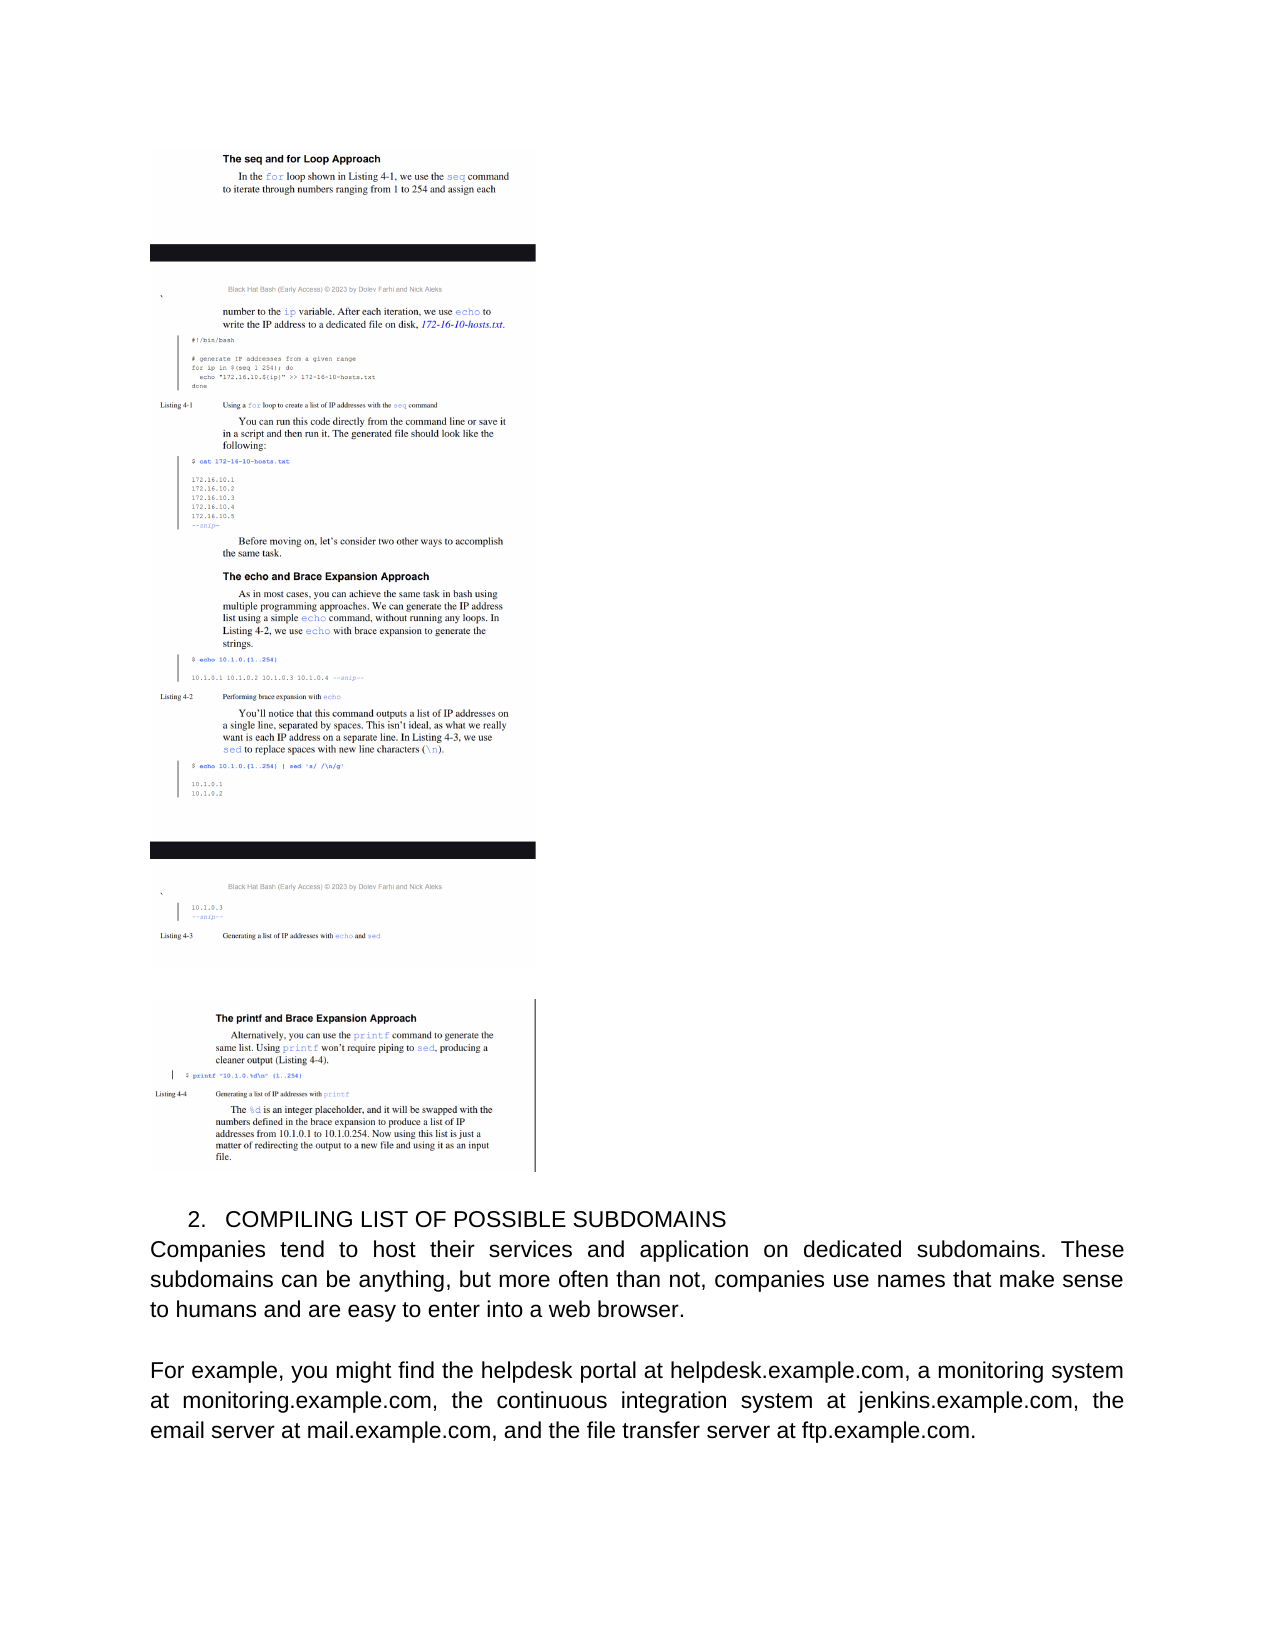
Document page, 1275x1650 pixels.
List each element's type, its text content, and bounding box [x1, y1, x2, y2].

text Companies tend to host their services and application on dedicated subdomains. These subdomains can be anything, but more often than not, companies use names that make sense to humans and are easy to enter into a web browser. [150, 1236, 1125, 1323]
picture [150, 999, 536, 1172]
picture [150, 150, 536, 966]
text For example, you might find the helpdesk portal at helpdesk.example.com, a monitoring system at monitoring.example.com, the continuous integration system at jenkins.example.com, the email server at mail.example.com, and the file transfer server at ftp.example.com. [150, 1357, 1125, 1443]
list COMPILING LIST OF POSSIBLE SUBDOMAINS [187, 1206, 1125, 1232]
